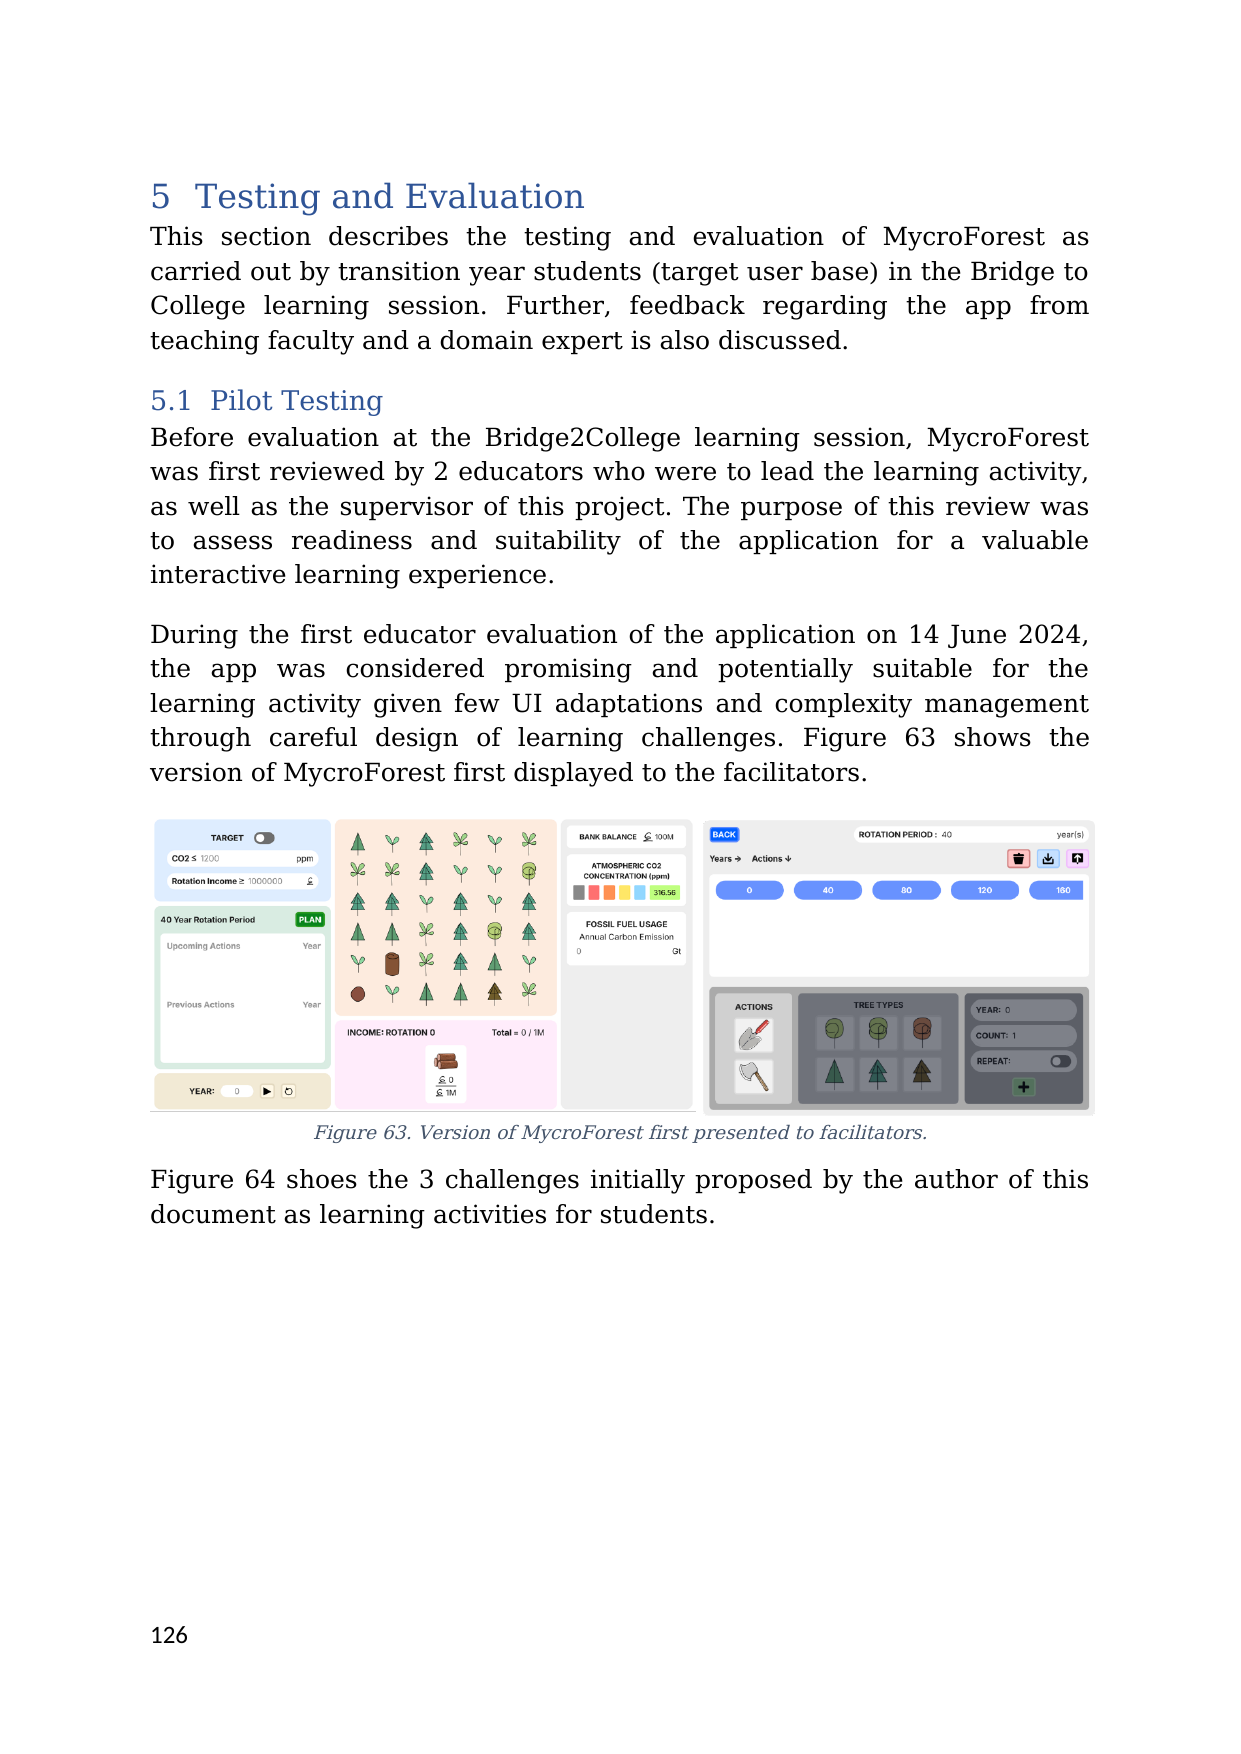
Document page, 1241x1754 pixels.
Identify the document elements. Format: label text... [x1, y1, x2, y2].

text Before evaluation at the Bridge2College learning session, MycroForest was first reviewed by 2 educators who were to lead the learning activity, as well as the supervisor of this project. The purpose of this review was to assess readiness and suitability of the application for a valuable interactive learning experience. [150, 421, 1090, 589]
picture [150, 816, 1095, 1116]
text This section describes the testing and evaluation of MycroForest as carried out by transition year students (target user base) in the Bridge to College learning session. Further, feedback regarding the app from teaching faculty and a domain expert is also discussed. [150, 221, 1090, 354]
subtitle Pilot Testing [150, 384, 1090, 416]
subtitle Testing and Evaluation [150, 175, 1090, 215]
